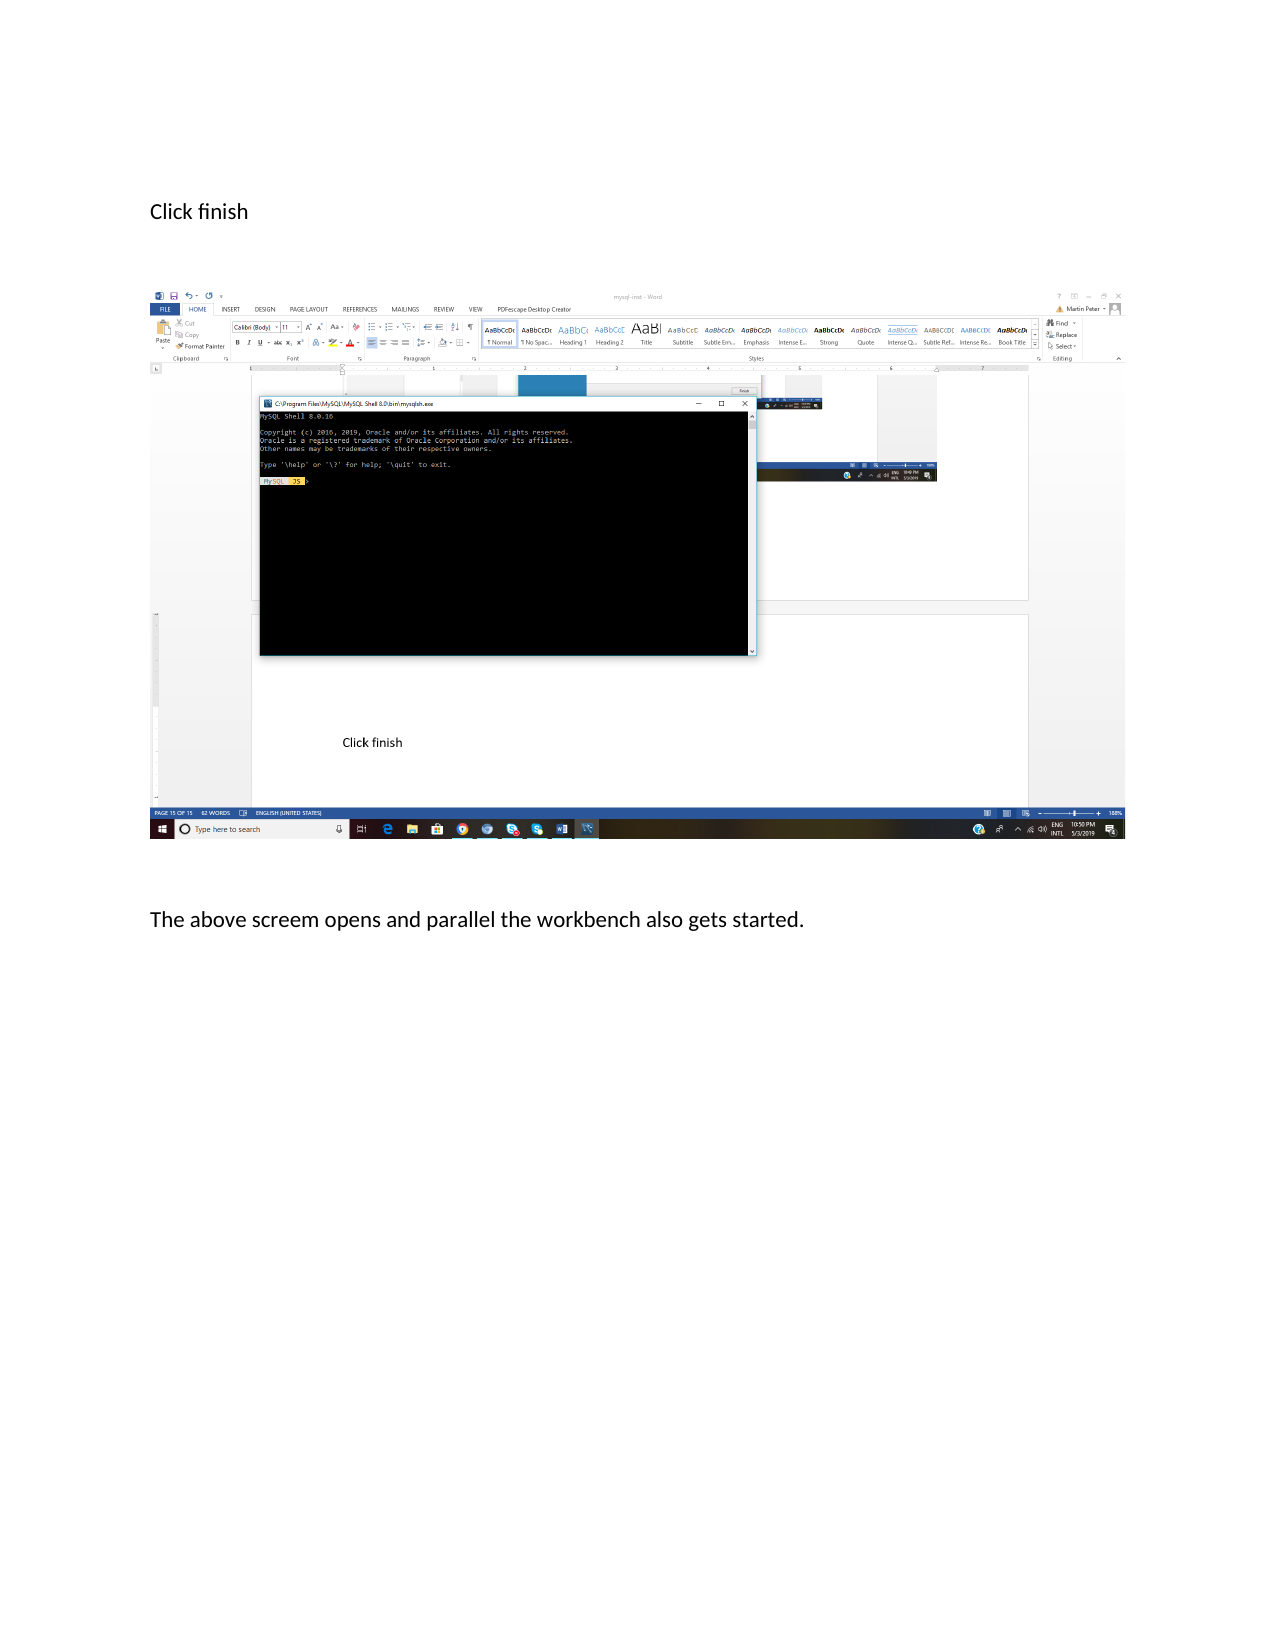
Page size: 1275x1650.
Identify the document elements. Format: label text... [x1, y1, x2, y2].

picture [150, 290, 1125, 839]
text Click finish [150, 197, 1125, 225]
text The above screem opens and parallel the workbench also gets started. [150, 905, 1125, 933]
